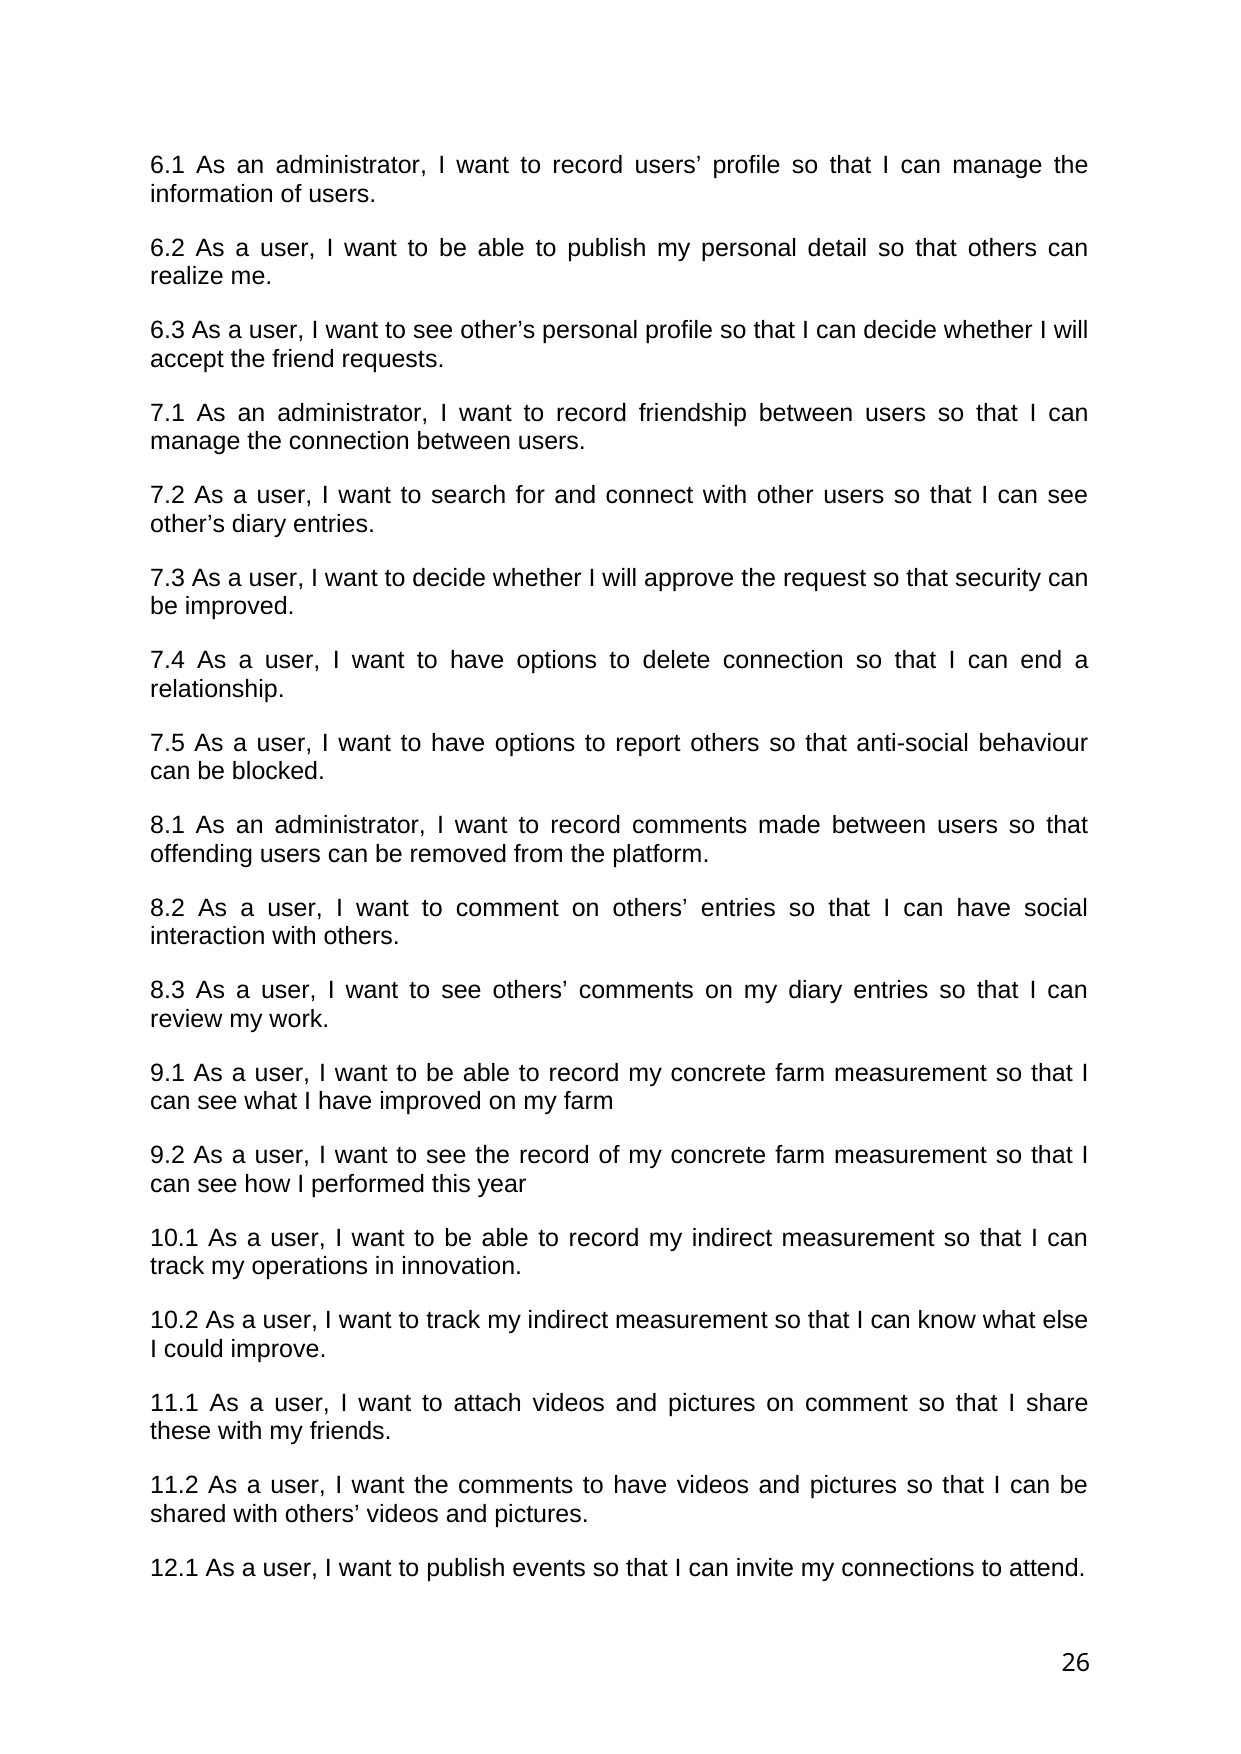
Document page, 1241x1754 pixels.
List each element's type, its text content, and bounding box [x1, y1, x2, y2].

text 7.2 As a user, I want to search for and connect with other users so that I can see other’s diary entries. [150, 480, 1090, 537]
text 10.2 As a user, I want to track my indirect measurement so that I can know what else I could improve. [150, 1305, 1090, 1362]
text 11.1 As a user, I want to attach videos and pictures on comment so that I share these with my friends. [150, 1387, 1090, 1445]
text 11.2 As a user, I want the comments to have videos and pictures so that I can be shared with others’ videos and pictures. [150, 1470, 1090, 1527]
text 9.2 As a user, I want to see the record of my concrete farm measurement so that I can see how I performed this year [150, 1140, 1090, 1197]
text 6.2 As a user, I want to be able to publish my personal detail so that others can realize me. [150, 232, 1090, 290]
text 10.1 As a user, I want to be able to record my indirect measurement so that I can track my operations in innovation. [150, 1222, 1090, 1280]
text 6.1 As an administrator, I want to record users’ profile so that I can manage the information of users. [150, 150, 1090, 207]
text 7.4 As a user, I want to have options to delete connection so that I can end a relationship. [150, 645, 1090, 702]
text 8.1 As an administrator, I want to record comments made between users so that offending users can be removed from the platform. [150, 810, 1090, 867]
text 12.1 As a user, I want to publish events so that I can invite my connections to attend. [150, 1552, 1090, 1581]
text 7.5 As a user, I want to have options to report others so that anti-social behaviour can be blocked. [150, 727, 1090, 785]
text 9.1 As a user, I want to be able to record my concrete farm measurement so that I can see what I have improved on my farm [150, 1057, 1090, 1115]
text 7.1 As an administrator, I want to record friendship between users so that I can manage the connection between users. [150, 397, 1090, 455]
text 8.3 As a user, I want to see others’ comments on my diary entries so that I can review my work. [150, 975, 1090, 1032]
text 8.2 As a user, I want to comment on others’ entries so that I can have social interaction with others. [150, 892, 1090, 950]
text 6.3 As a user, I want to see other’s personal profile so that I can decide whether I will accept the friend requests. [150, 315, 1090, 372]
text 7.3 As a user, I want to decide whether I will approve the request so that security can be improved. [150, 562, 1090, 620]
